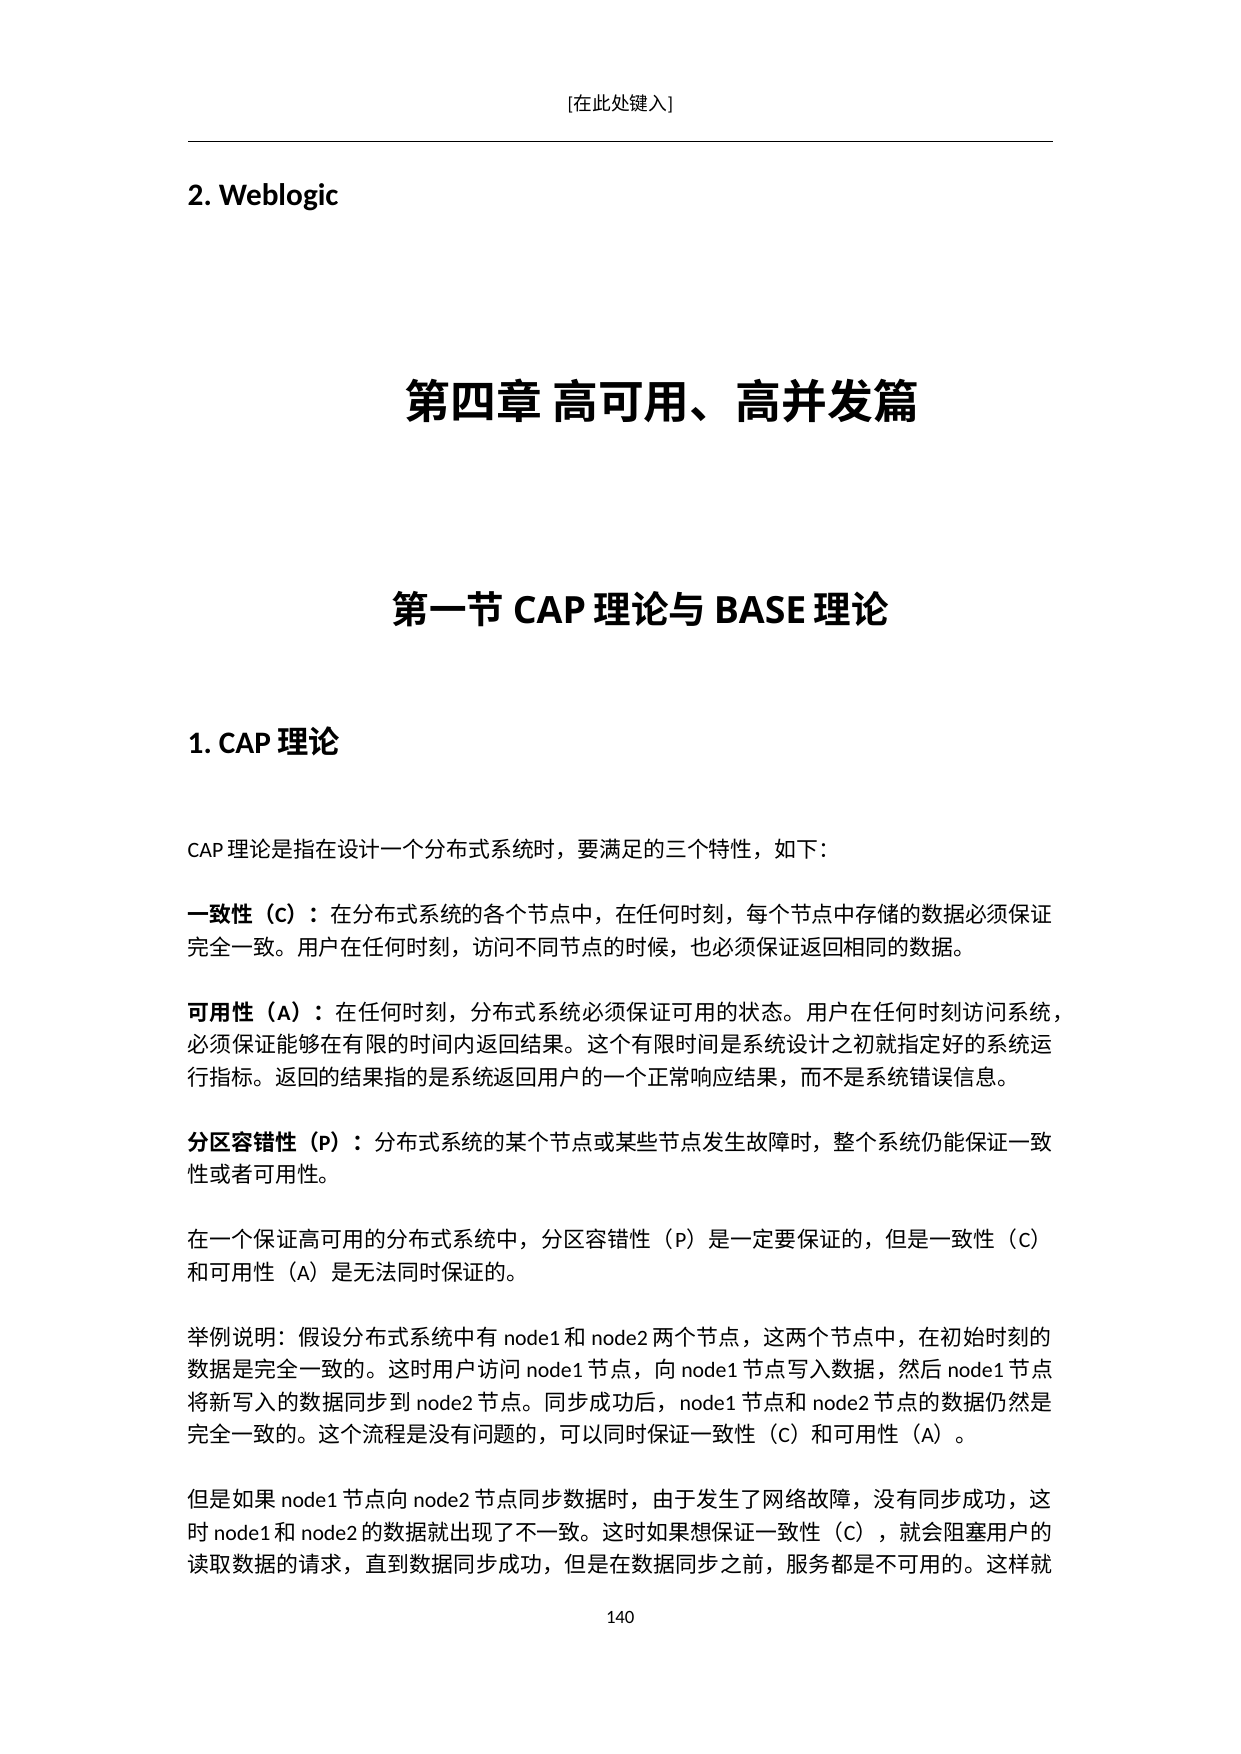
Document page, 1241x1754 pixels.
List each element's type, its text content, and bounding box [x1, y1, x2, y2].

subtitle 第一节 CAP理论与BASE理论 [227, 575, 1053, 640]
text 举例说明：假设分布式系统中有node1和node2两个节点，这两个节点中，在初始时刻的数据是完全一致的。这时用户访问node1节点，向node1节点写入数据，然后node1节点将新写入的数据同步到node2节点。同步成功后，node1节点和node2节点的数据仍然是完全一致的。这个流程是没有问题的，可以同时保证一致性（C）和可用性（A）。 [187, 1319, 1053, 1449]
text 分区容错性（P）：分布式系统的某个节点或某些节点发生故障时，整个系统仍能保证一致性或者可用性。 [187, 1124, 1053, 1189]
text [187, 1482, 1053, 1579]
subtitle 1. CAP理论 [187, 707, 1053, 772]
text 一致性（C）：在分布式系统的各个节点中，在任何时刻，每个节点中存储的数据必须保证完全一致。用户在任何时刻，访问不同节点的时候，也必须保证返回相同的数据。 [187, 897, 1053, 962]
text CAP理论是指在设计一个分布式系统时，要满足的三个特性，如下： [187, 832, 1053, 864]
subtitle 第四章 高可用、高并发篇 [270, 350, 1053, 447]
text 在一个保证高可用的分布式系统中，分区容错性（P）是一定要保证的，但是一致性（C）和可用性（A）是无法同时保证的。 [187, 1222, 1053, 1287]
text 可用性（A）：在任何时刻，分布式系统必须保证可用的状态。用户在任何时刻访问系统，必须保证能够在有限的时间内返回结果。这个有限时间是系统设计之初就指定好的系统运行指标。返回的结果指的是系统返回用户的一个正常响应结果，而不是系统错误信息。 [187, 994, 1053, 1092]
subtitle 2. Weblogic [187, 162, 1053, 227]
